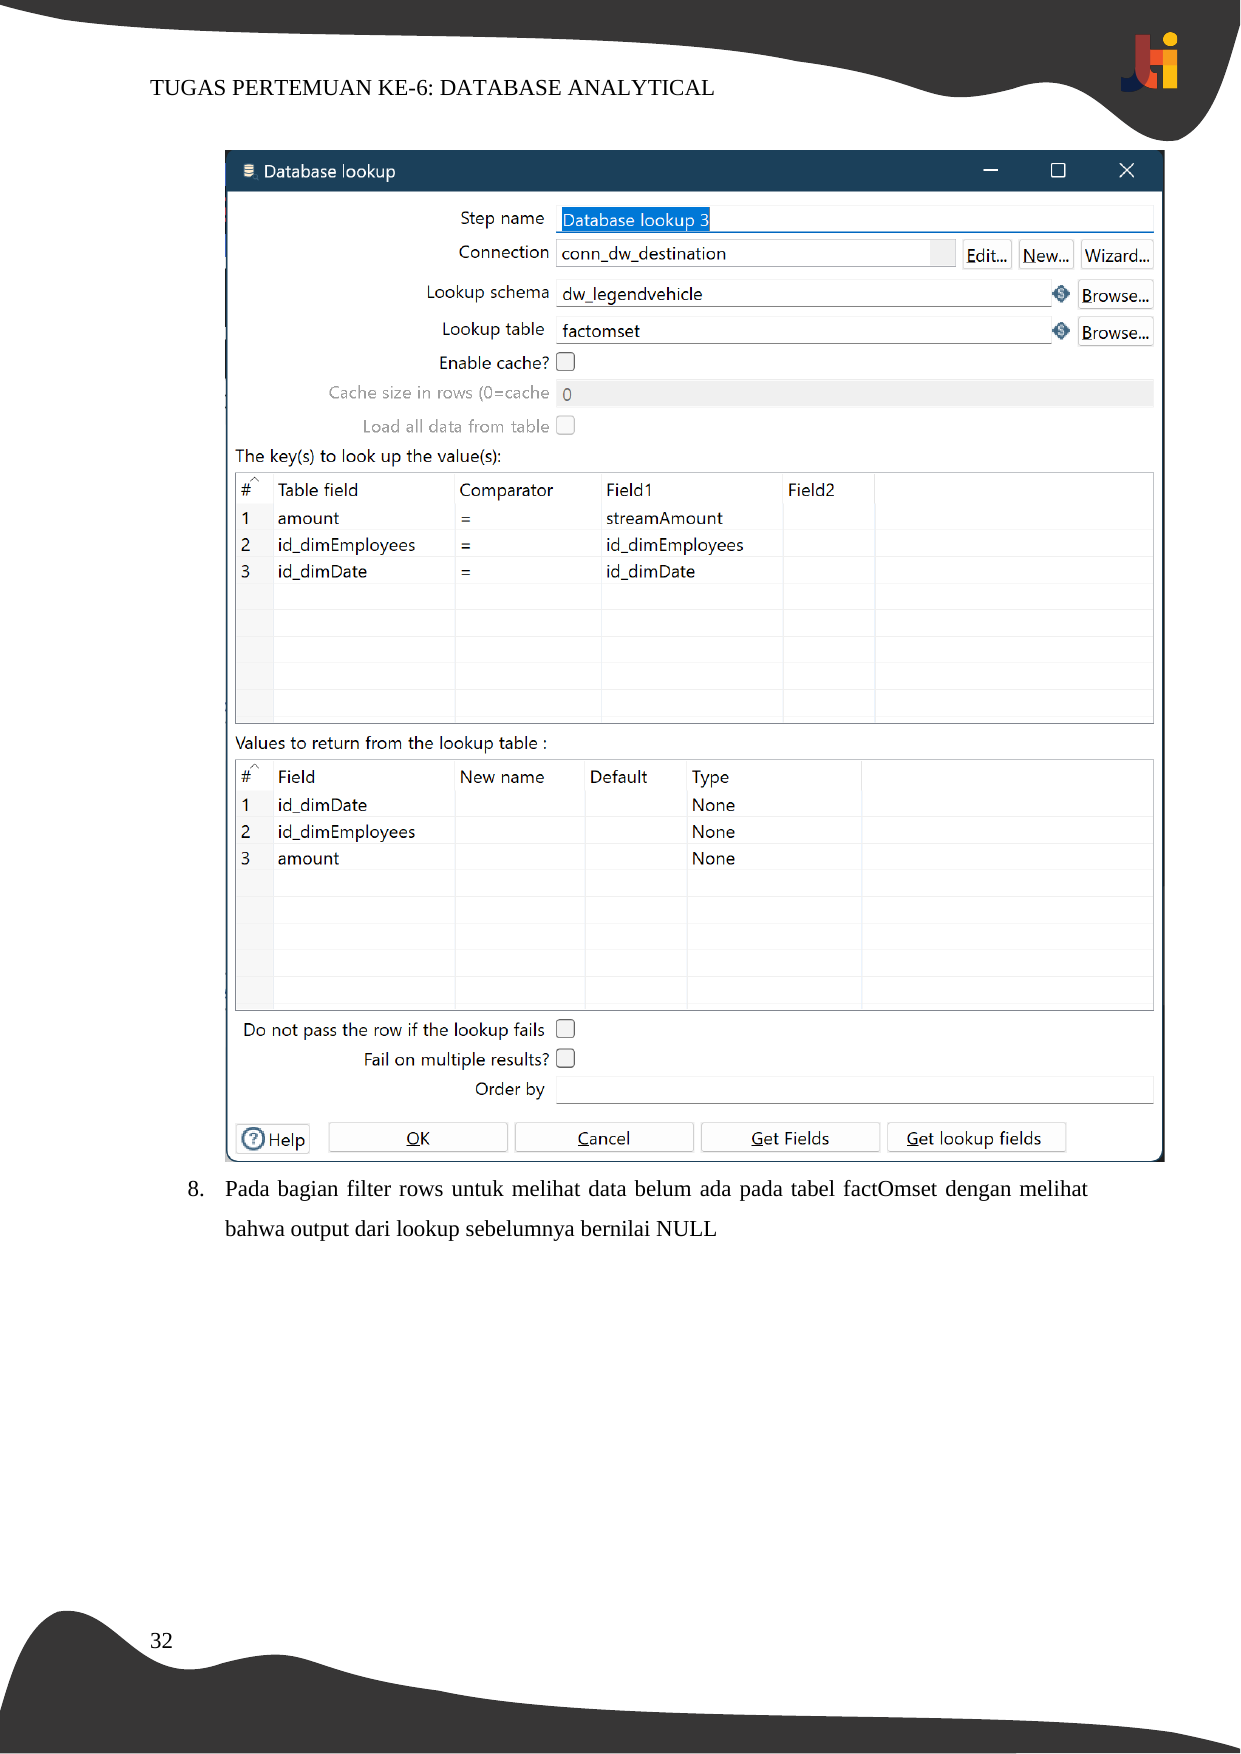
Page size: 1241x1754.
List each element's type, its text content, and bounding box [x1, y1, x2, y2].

picture [1121, 32, 1178, 92]
list Pada bagian filter rows untuk melihat data belum ada pada tabel factOmset dengan melihat bahwa output dari lookup sebelumnya bernilai NULL [187, 1175, 1090, 1241]
